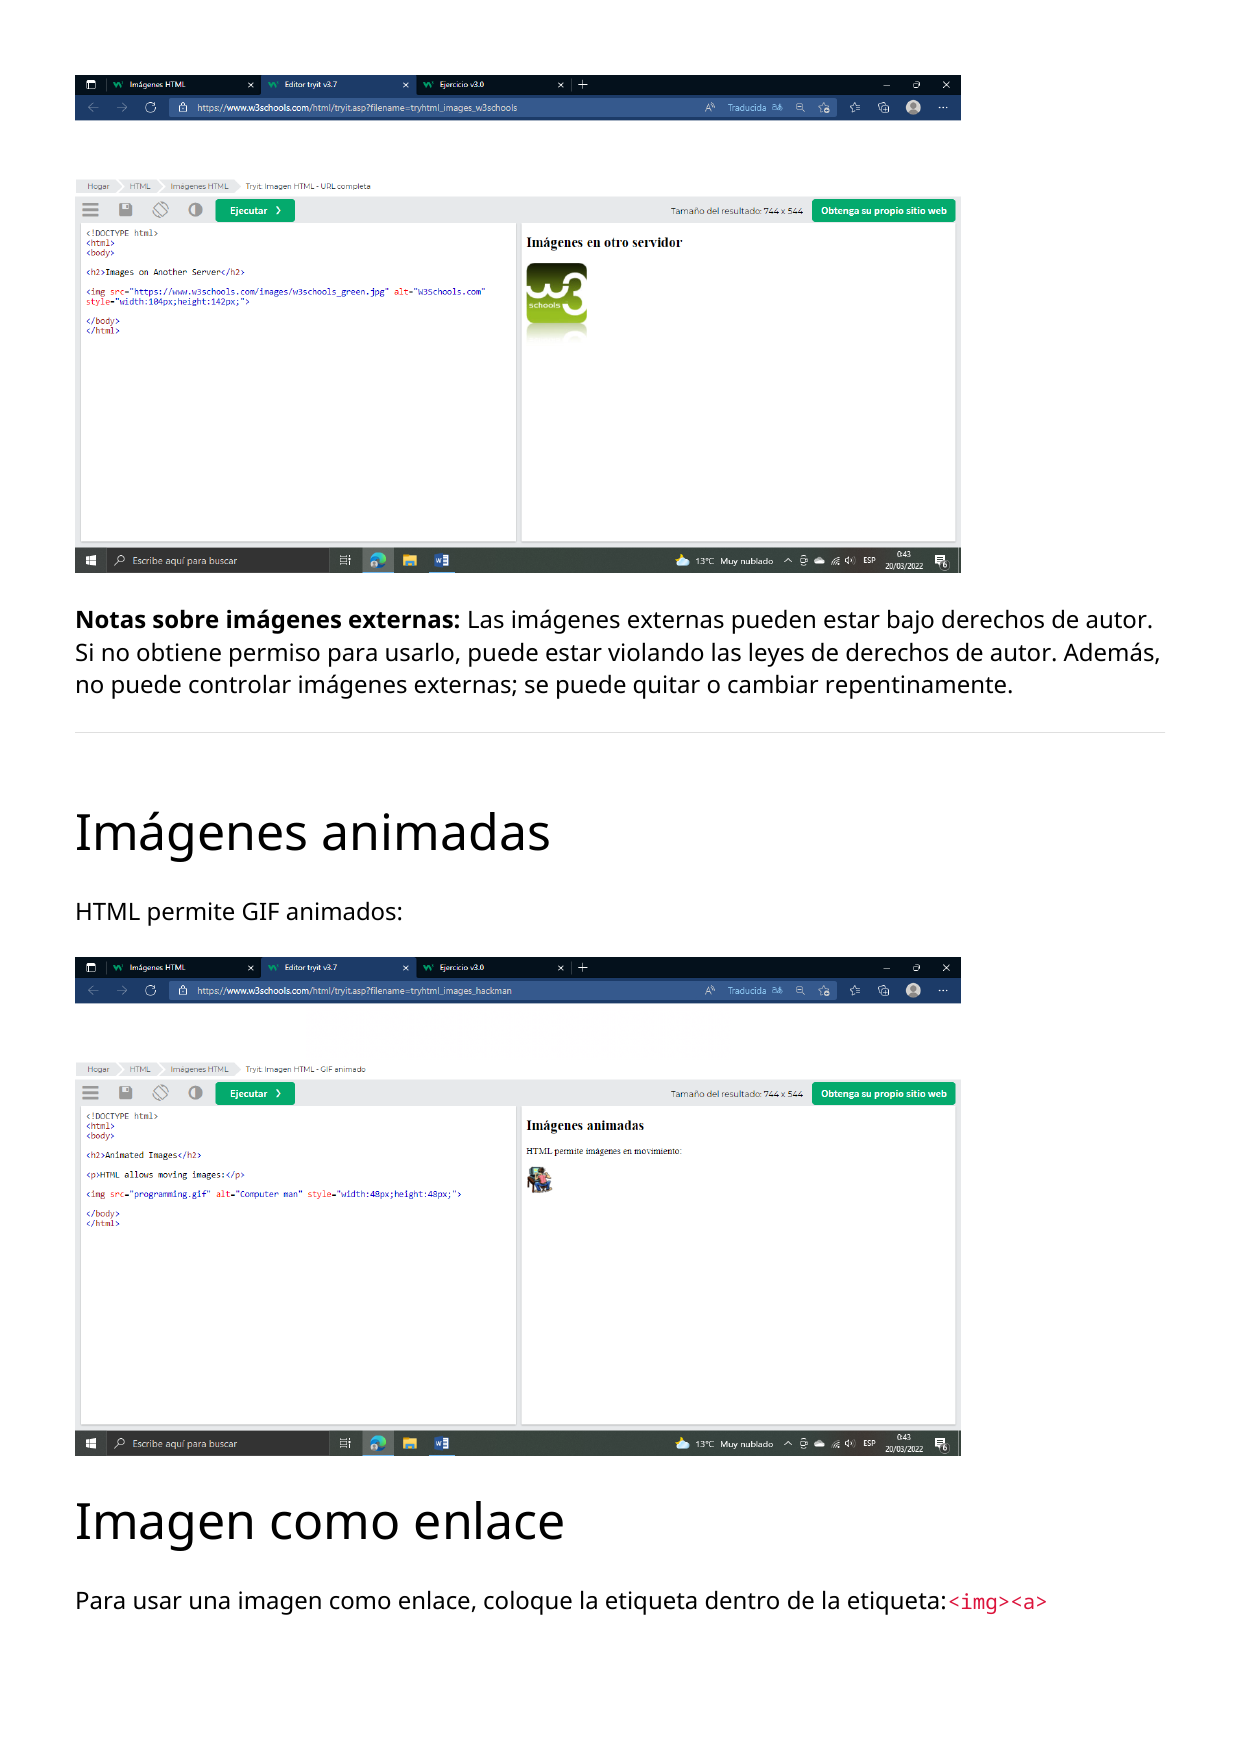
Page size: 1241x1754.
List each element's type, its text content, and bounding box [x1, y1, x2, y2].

text Para usar una imagen como enlace, coloque la etiqueta dentro de la etiqueta:<img><a> [75, 1584, 1165, 1616]
text HTML permite GIF animados: [75, 895, 1165, 928]
picture [75, 75, 961, 573]
picture [75, 957, 961, 1456]
subtitle Imágenes animadas [75, 797, 1165, 865]
text Notas sobre imágenes externas: Las imágenes externas pueden estar bajo derechos de autor. Si no obtiene permiso para usarlo, puede estar violando las leyes de derechos de autor. Además, no puede controlar imágenes externas; se puede quitar o cambiar repentinamente. [75, 603, 1165, 701]
subtitle Imagen como enlace [75, 1486, 1165, 1554]
